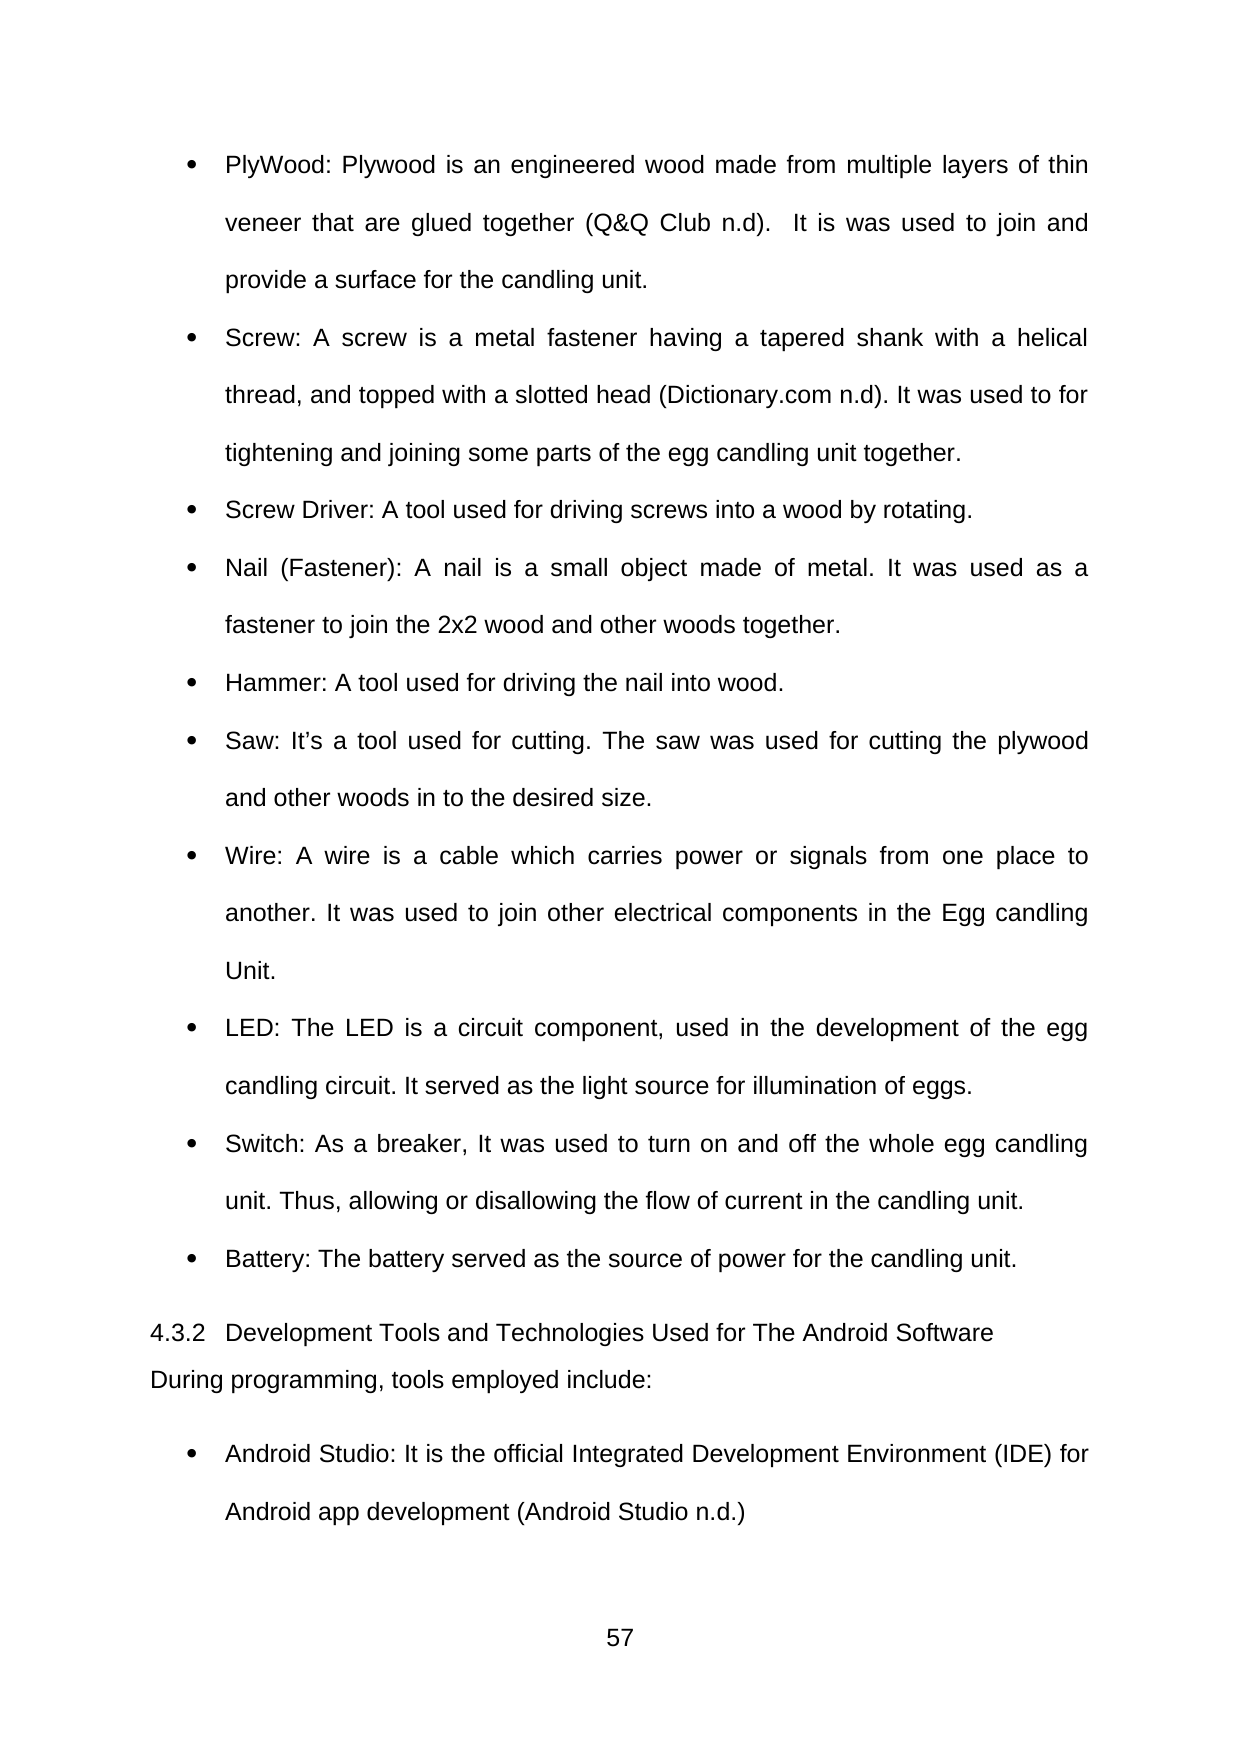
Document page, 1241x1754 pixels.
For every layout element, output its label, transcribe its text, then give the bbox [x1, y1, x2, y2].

subtitle 4.3.2 Development Tools and Technologies Used for The Android Software [150, 1318, 1090, 1347]
list PlyWood: Plywood is an engineered wood made from multiple layers of thin veneer that are glued together (Q&Q Club n.d). It is was used to join and provide a surface for the candling unit. [187, 150, 1090, 294]
list Nail (Fastener): A nail is a small object made of metal. It was used as a fastener to join the 2x2 wood and other woods together. [187, 553, 1090, 639]
list Wire: A wire is a cable which carries power or signals from one place to another. It was used to join other electrical components in the Egg candling Unit. [187, 841, 1090, 985]
list LED: The LED is a circuit component, used in the development of the egg candling circuit. It served as the light source for illumination of eggs. [187, 1013, 1090, 1100]
list Battery: The battery served as the source of power for the candling unit. [187, 1244, 1090, 1272]
text During programming, tools employed include: [150, 1365, 1090, 1394]
list Saw: It’s a tool used for cutting. The saw was used for cutting the plywood and other woods in to the desired size. [187, 726, 1090, 812]
list Screw: A screw is a metal fastener having a tapered shank with a helical thread, and topped with a slotted head (Dictionary.com n.d). It was used to for tightening and joining some parts of the egg candling unit together. [187, 323, 1090, 466]
list Android Studio: It is the official Integrated Development Environment (IDE) for Android app development (Android Studio n.d.) [187, 1439, 1090, 1526]
list Switch: As a breaker, It was used to turn on and off the whole egg candling unit. Thus, allowing or disallowing the flow of current in the candling unit. [187, 1128, 1090, 1215]
list Screw Driver: A tool used for driving screws into a wood by rotating. [187, 495, 1090, 524]
list Hammer: A tool used for driving the nail into wood. [187, 668, 1090, 697]
